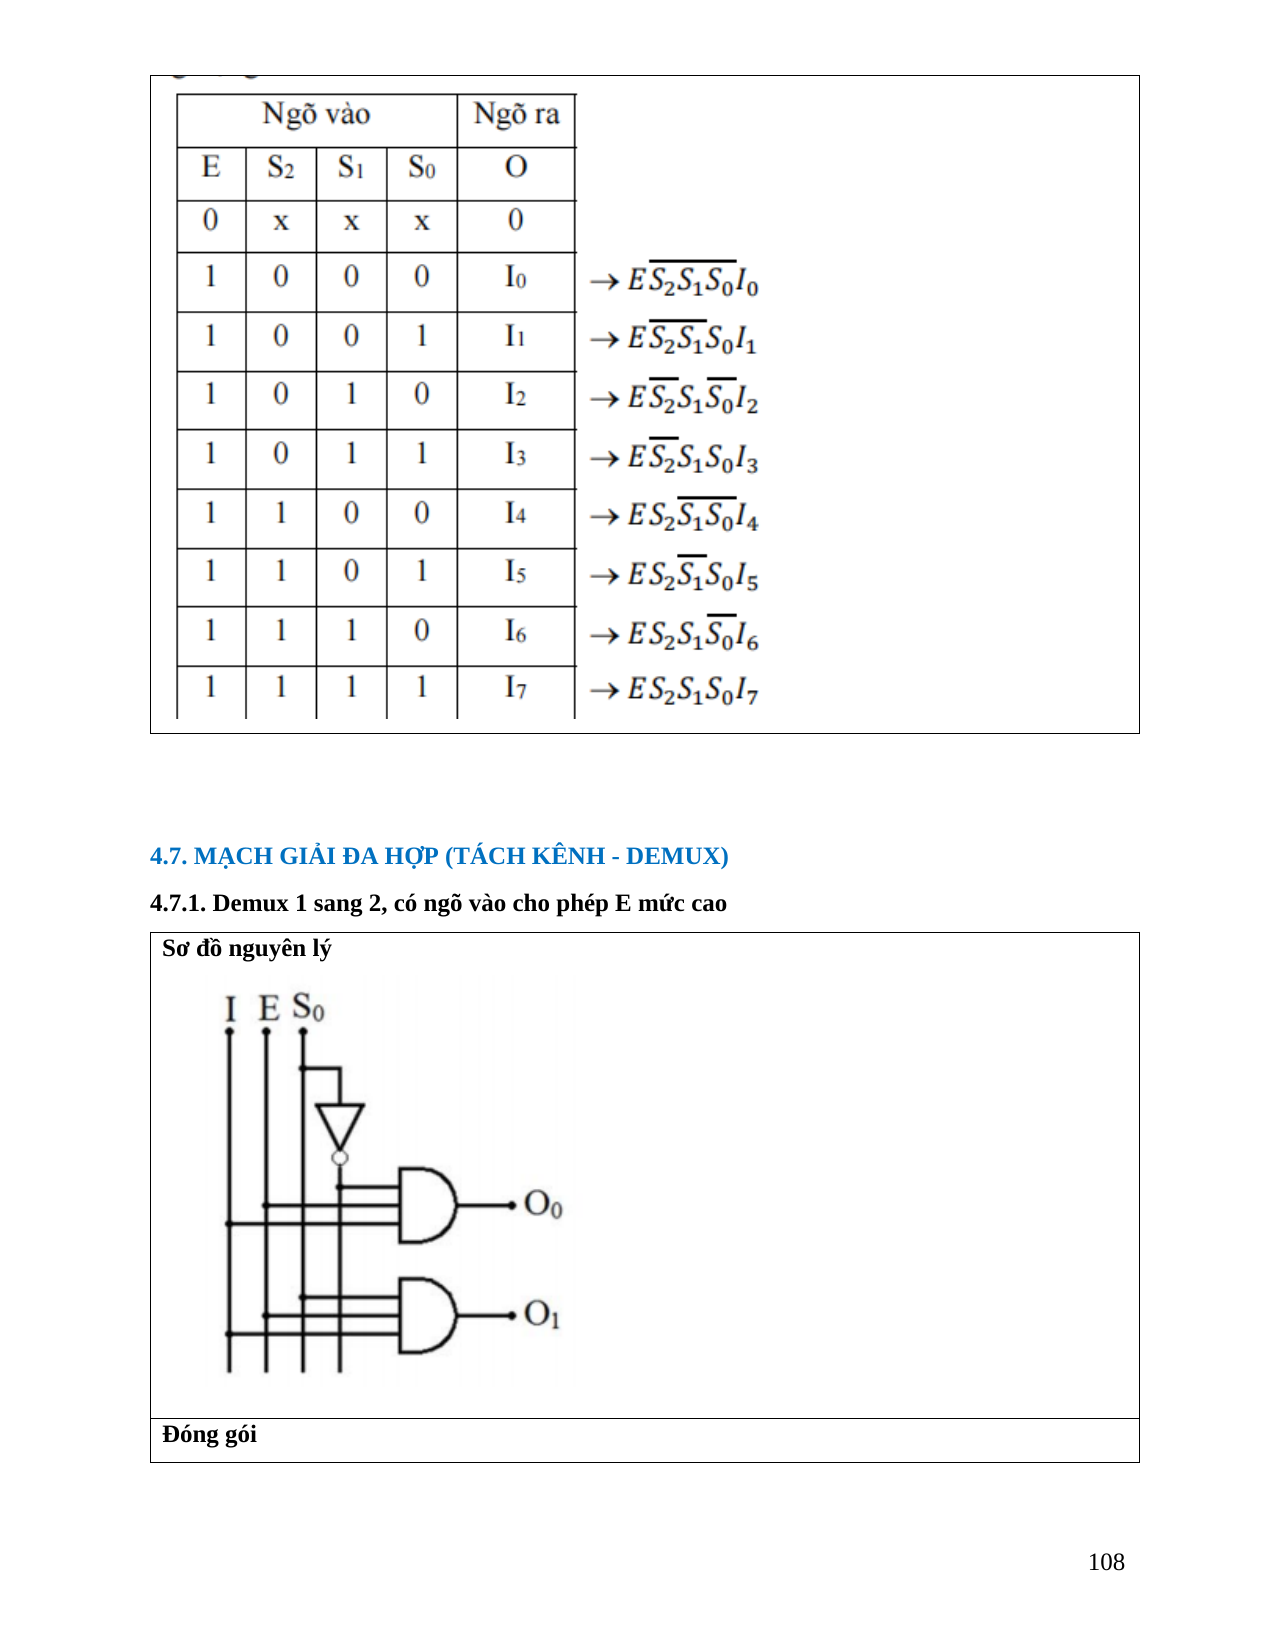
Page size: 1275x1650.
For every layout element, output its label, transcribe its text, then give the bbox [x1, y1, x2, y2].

subtitle 4.7. MẠCH GIẢI ĐA HỢP (TÁCH KÊNH - DEMUX) [150, 841, 1125, 870]
table_cell Bảng trạng thái [151, 76, 1139, 733]
picture [161, 76, 784, 719]
table_cell Đóng gói [151, 1419, 1139, 1462]
table_header Sơ đồ nguyên lý [151, 933, 1139, 1418]
picture [161, 975, 684, 1404]
subtitle 4.7.1. Demux 1 sang 2, có ngõ vào cho phép E mức cao [150, 888, 1125, 917]
